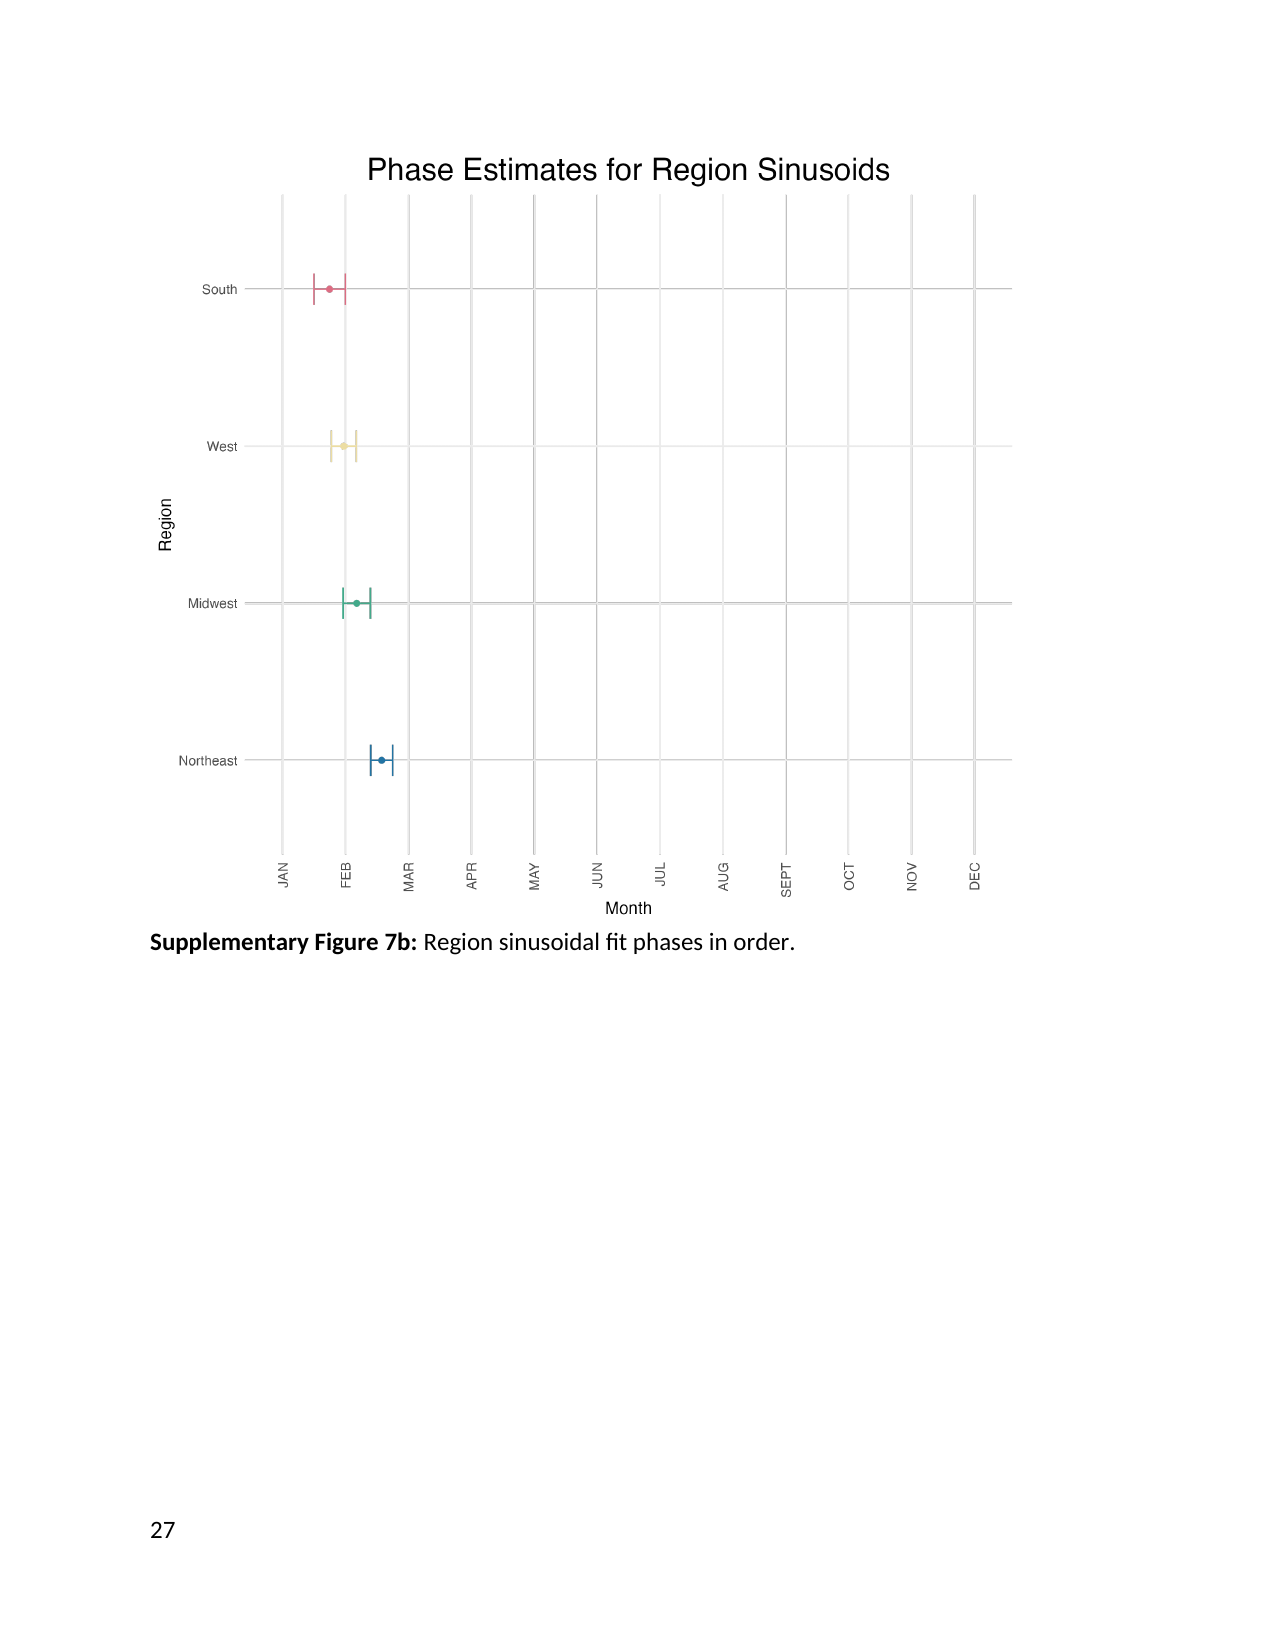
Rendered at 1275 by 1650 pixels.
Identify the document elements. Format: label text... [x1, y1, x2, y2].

picture [150, 150, 1023, 926]
text Supplementary Figure 7b: Region sinusoidal fit phases in order. [150, 926, 1125, 956]
